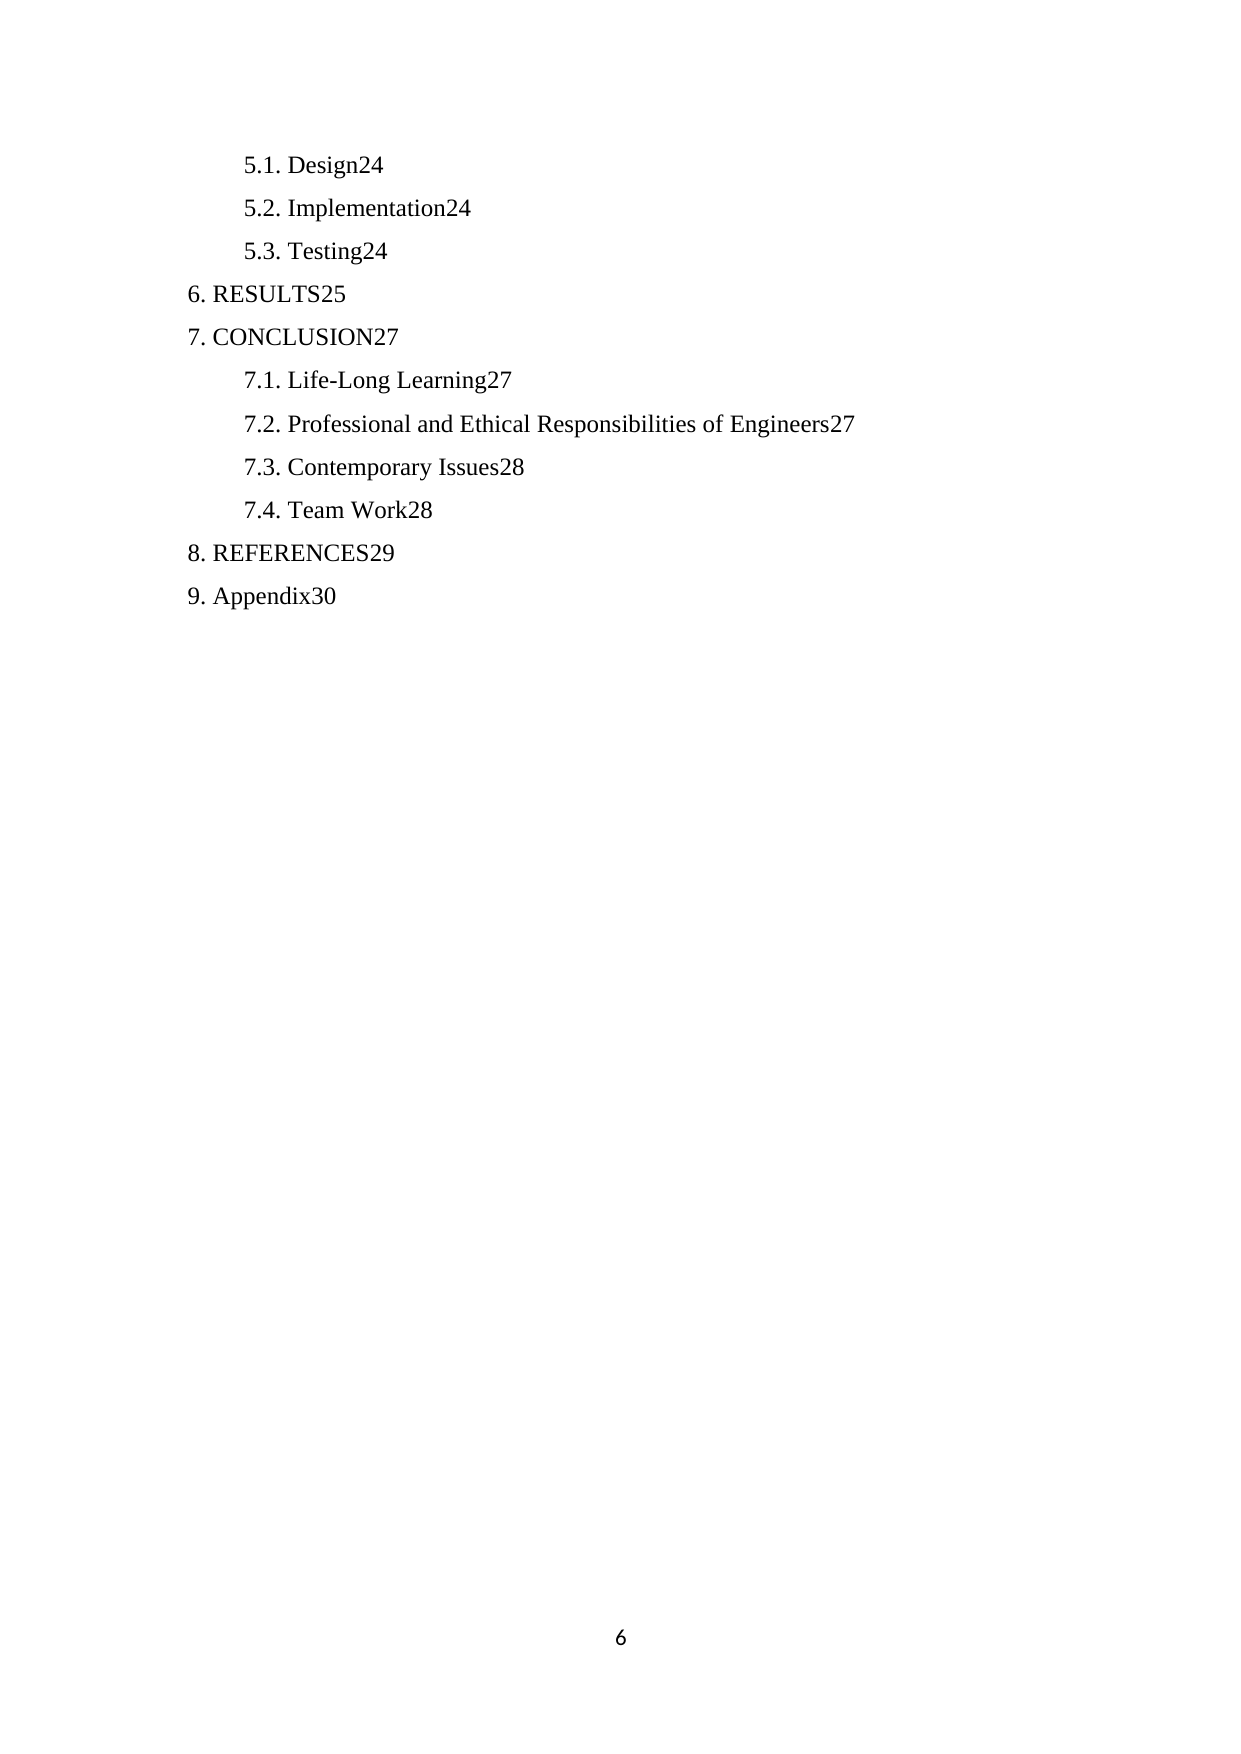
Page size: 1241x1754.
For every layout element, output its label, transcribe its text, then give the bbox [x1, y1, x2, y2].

text 7.3. Contemporary Issues 28 [212, 452, 1058, 481]
text 7.1. Life-Long Learning 27 [212, 366, 1058, 394]
text 5.3. Testing 24 [212, 236, 1058, 265]
text 6. RESULTS 25 [187, 279, 1058, 308]
text 9. Appendix 30 [187, 581, 1058, 610]
text 7.4. Team Work 28 [212, 495, 1058, 524]
text 8. REFERENCES 29 [187, 538, 1058, 567]
text 7. CONCLUSION 27 [187, 322, 1058, 351]
text 7.2. Professional and Ethical Responsibilities of Engineers 27 [212, 409, 1058, 437]
text 5.2. Implementation 24 [212, 193, 1058, 222]
text 5.1. Design 24 [212, 150, 1058, 179]
